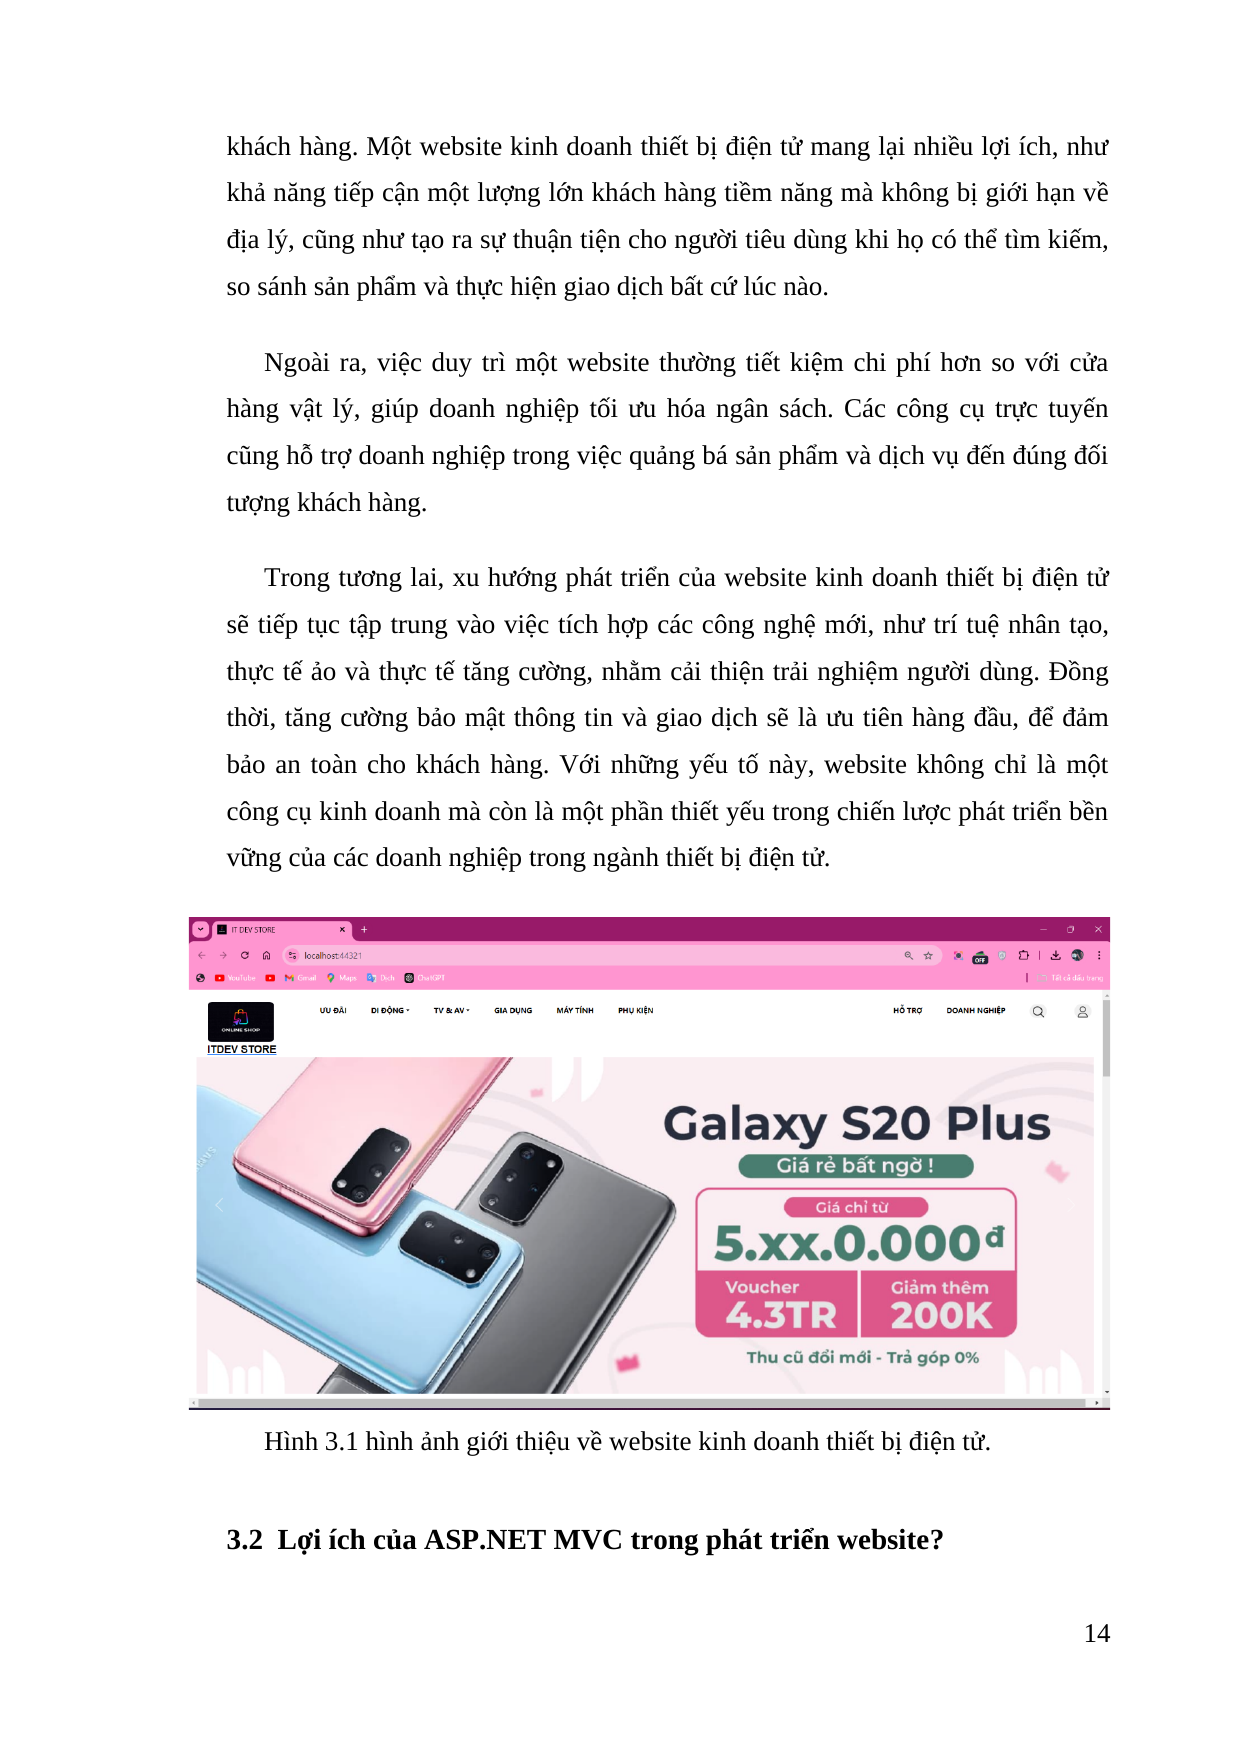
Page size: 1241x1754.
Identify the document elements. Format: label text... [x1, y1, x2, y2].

picture [188, 917, 1111, 1410]
text Hình 3.1 hình ảnh giới thiệu về website kinh doanh thiết bị điện tử. [264, 1425, 1110, 1457]
text Ngoài ra, việc duy trì một website thường tiết kiệm chi phí hơn so với cửa hàng vật lý, giúp doanh nghiệp tối ưu hóa ngân sách. Các công cụ trực tuyến cũng hỗ trợ doanh nghiệp trong việc quảng bá sản phẩm và dịch vụ đến đúng đối tượng khách hàng. [226, 346, 1110, 517]
text 3.2 Lợi ích của ASP.NET MVC trong phát triển website? [226, 1522, 1110, 1556]
text Trong tương lai, xu hướng phát triển của website kinh doanh thiết bị điện tử sẽ tiếp tục tập trung vào việc tích hợp các công nghệ mới, như trí tuệ nhân tạo, thực tế ảo và thực tế tăng cường, nhằm cải thiện trải nghiệm người dùng. Đồng thời, tăng cường bảo mật thông tin và giao dịch sẽ là ưu tiên hàng đầu, để đảm bảo an toàn cho khách hàng. Với những yếu tố này, website không chỉ là một công cụ kinh doanh mà còn là một phần thiết yếu trong chiến lược phát triển bền vững của các doanh nghiệp trong ngành thiết bị điện tử. [226, 562, 1110, 873]
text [226, 130, 1110, 301]
